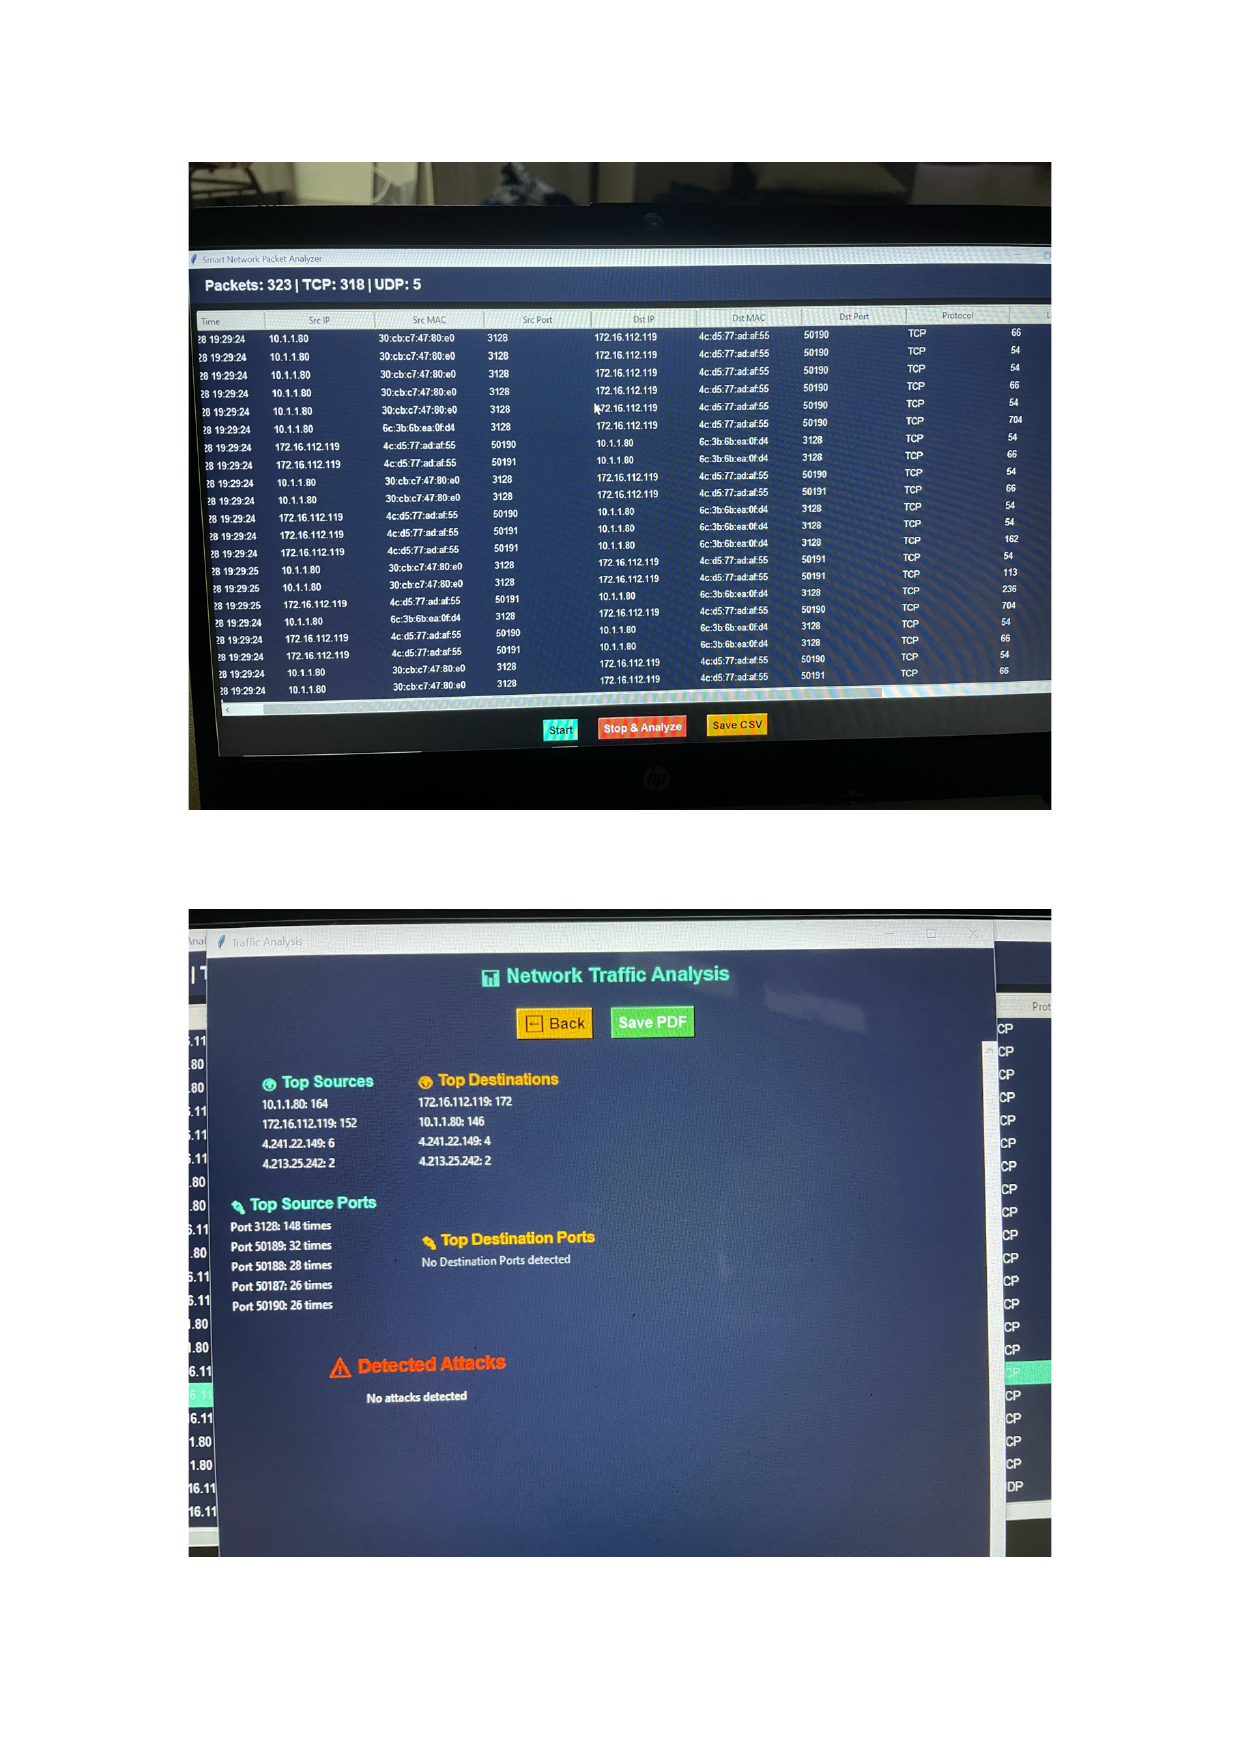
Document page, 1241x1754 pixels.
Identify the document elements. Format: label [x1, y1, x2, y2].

picture [188, 162, 1052, 810]
picture [188, 909, 1052, 1557]
